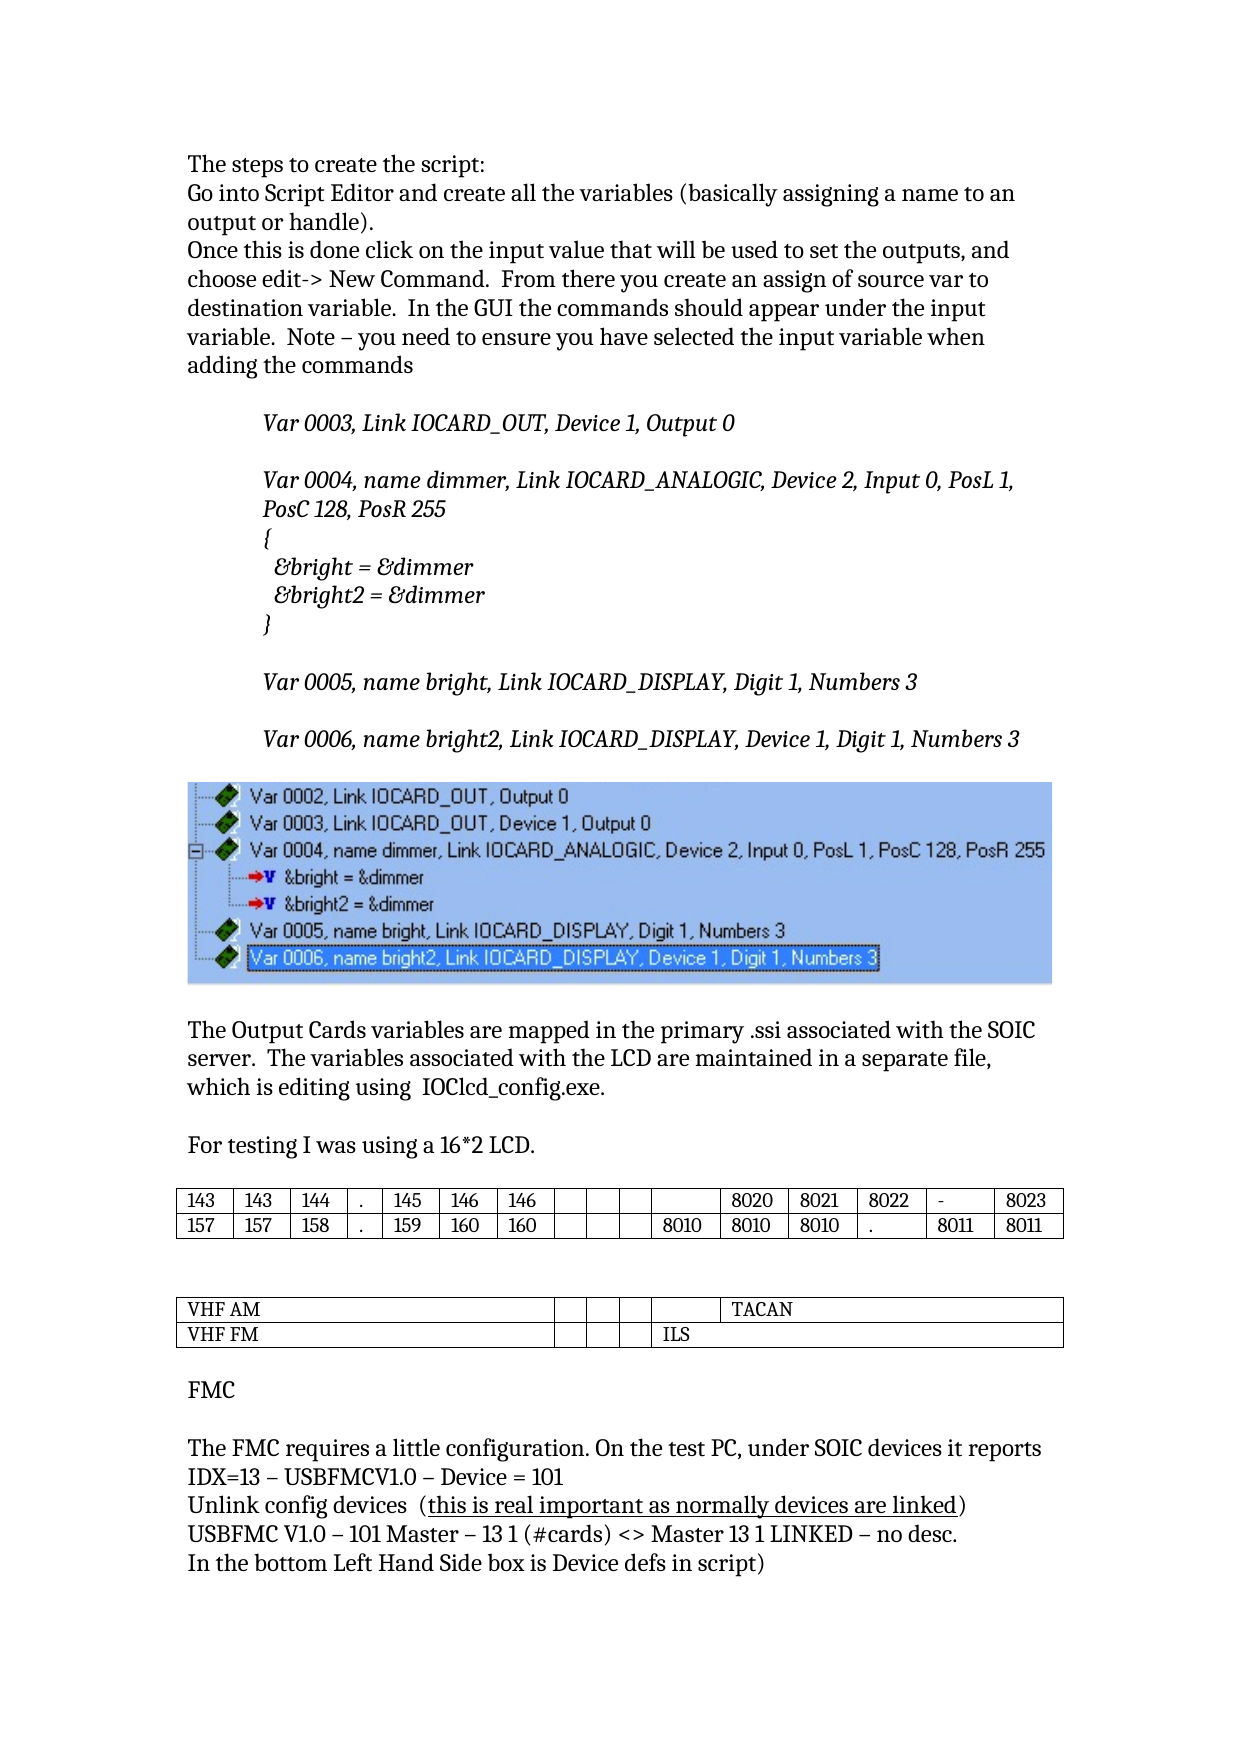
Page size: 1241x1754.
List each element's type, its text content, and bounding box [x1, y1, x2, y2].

table_cell VHF FM [177, 1323, 554, 1347]
table_header 146 [498, 1189, 554, 1213]
table_cell [555, 1214, 586, 1238]
table_header [587, 1189, 619, 1213]
table_cell 160 [440, 1214, 497, 1238]
table_cell [587, 1214, 619, 1238]
text Unlink config devices (this is real important as normally devices are linked) [187, 1491, 1053, 1520]
table_cell 8011 [995, 1214, 1063, 1238]
table_header 145 [383, 1189, 439, 1213]
table_header . [348, 1189, 382, 1213]
table_header 144 [291, 1189, 347, 1213]
table_header - [927, 1189, 994, 1213]
table_cell 8010 [789, 1214, 857, 1238]
table_cell 157 [234, 1214, 290, 1238]
table_cell [620, 1214, 651, 1238]
table_header VHF AM [177, 1298, 554, 1322]
table_header [587, 1298, 619, 1322]
table_header [555, 1189, 586, 1213]
text Once this is done click on the input value that will be used to set the outputs, and choose edit-> New Command. From there you create an assign of source var to destination variable. In the GUI the commands should appear under the input variable. Note – you need to ensure you have selected the input variable when adding the commands [187, 236, 1053, 380]
text IDX=13 – USBFMCV1.0 – Device = 101 [187, 1463, 1053, 1491]
table_cell [587, 1323, 619, 1347]
table_header [652, 1298, 720, 1322]
table_header 8023 [995, 1189, 1063, 1213]
table_header [620, 1298, 651, 1322]
table_header 146 [440, 1189, 497, 1213]
table_cell 160 [498, 1214, 554, 1238]
table_header [652, 1189, 720, 1213]
table_cell 8010 [652, 1214, 720, 1238]
text The steps to create the script: [187, 150, 1053, 179]
table_cell [555, 1323, 586, 1347]
table_cell [620, 1323, 651, 1347]
picture [187, 782, 1053, 987]
text The FMC requires a little configuration. On the test PC, under SOIC devices it reports [187, 1434, 1053, 1463]
text Var 0003, Link IOCARD_OUT, Device 1, Output 0 Var 0004, name dimmer, Link IOCARD_ANALOGIC, Device 2, Input 0, PosL 1, PosC 128, PosR 255 { &bright = &dimmer &bright2 = &dimmer } Var 0005, name bright, Link IOCARD_DISPLAY, Digit 1, Numbers 3 Var 0006, name bright2, Link IOCARD_DISPLAY, Device 1, Digit 1, Numbers 3 [262, 409, 1053, 754]
text Go into Script Editor and create all the variables (basically assigning a name to an output or handle). [187, 179, 1053, 236]
table_cell 159 [383, 1214, 439, 1238]
text The Output Cards variables are mapped in the primary .ssi associated with the SOIC server. The variables associated with the LCD are maintained in a separate file, which is editing using IOClcd_config.exe. [187, 1016, 1053, 1102]
table_cell 157 [177, 1214, 233, 1238]
table_cell 8010 [721, 1214, 788, 1238]
text FMC [187, 1376, 1053, 1405]
table_cell 8011 [927, 1214, 994, 1238]
table_header [555, 1298, 586, 1322]
table_cell . [858, 1214, 926, 1238]
table_cell 158 [291, 1214, 347, 1238]
text USBFMC V1.0 – 101 Master – 13 1 (#cards) <> Master 13 1 LINKED – no desc. [187, 1520, 1053, 1549]
table_cell . [348, 1214, 382, 1238]
text For testing I was using a 16*2 LCD. [187, 1131, 1053, 1159]
table_header 8022 [858, 1189, 926, 1213]
table_header 143 [177, 1189, 233, 1213]
table_cell ILS [652, 1323, 1063, 1347]
table_header [620, 1189, 651, 1213]
table_header 8020 [721, 1189, 788, 1213]
table_header 8021 [789, 1189, 857, 1213]
table_header 143 [234, 1189, 290, 1213]
table_header TACAN [721, 1298, 1063, 1322]
text In the bottom Left Hand Side box is Device defs in script) [187, 1549, 1053, 1578]
